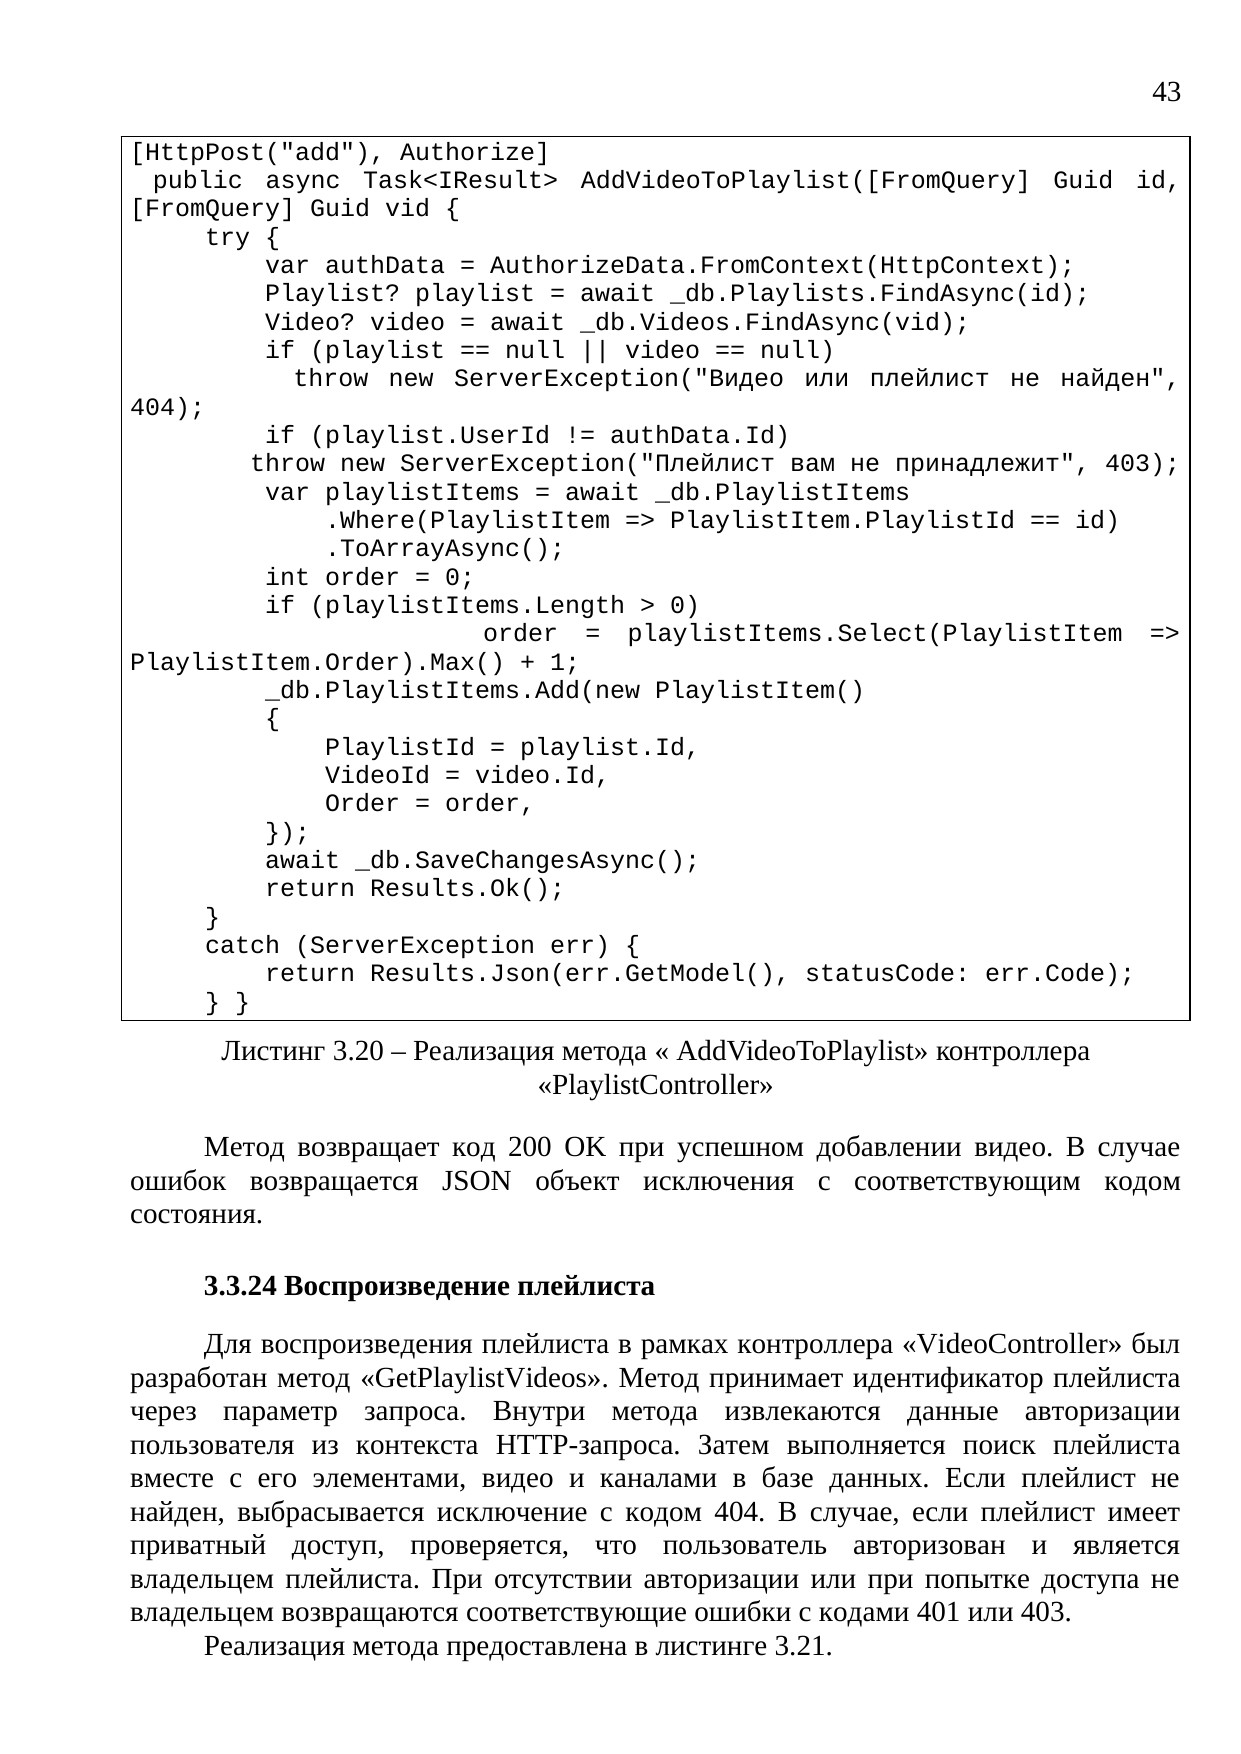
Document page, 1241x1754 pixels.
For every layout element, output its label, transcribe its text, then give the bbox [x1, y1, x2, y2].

text }); [130, 819, 1181, 848]
text [HttpPost("add"), Authorize] [122, 137, 1189, 168]
text public async Task<IResult> AddVideoToPlaylist([FromQuery] Guid id, [FromQuery] Guid vid { [130, 168, 1181, 224]
text if (playlistItems.Length > 0) [130, 593, 1181, 621]
text Листинг 3.20 – Реализация метода « AddVideoToPlaylist» контроллера «PlaylistController» [130, 1033, 1181, 1100]
text Order = order, [130, 791, 1181, 819]
text int order = 0; [130, 564, 1181, 593]
text var playlistItems = await _db.PlaylistItems [130, 479, 1181, 508]
text await _db.SaveChangesAsync(); [130, 848, 1181, 876]
text throw new ServerException("Плейлист вам не принадлежит", 403); [130, 451, 1181, 479]
text if (playlist.UserId != authData.Id) [130, 423, 1181, 451]
text var authData = AuthorizeData.FromContext(HttpContext); [130, 253, 1181, 281]
text { [130, 706, 1181, 734]
text if (playlist == null || video == null) [130, 338, 1181, 366]
text .ToArrayAsync(); [130, 536, 1181, 564]
text Метод возвращает код 200 OK при успешном добавлении видео. В случае ошибок возвращается JSON объект исключения с соответствующим кодом состояния. [130, 1129, 1181, 1230]
text throw new ServerException("Видео или плейлист не найден", 404); [130, 366, 1181, 423]
text return Results.Ok(); [130, 876, 1181, 904]
text return Results.Json(err.GetModel(), statusCode: err.Code); [130, 961, 1181, 986]
text Воспроизведение плейлиста [204, 1268, 1181, 1301]
text order = playlistItems.Select(PlaylistItem => PlaylistItem.Order).Max() + 1; [130, 621, 1181, 678]
text _db.PlaylistItems.Add(new PlaylistItem() [130, 678, 1181, 706]
text .Where(PlaylistItem => PlaylistItem.PlaylistId == id) [130, 508, 1181, 536]
text Для воспроизведения плейлиста в рамках контроллера «VideoController» был разработан метод «GetPlaylistVideos». Метод принимает идентификатор плейлиста через параметр запроса. Внутри метода извлекаются данные авторизации пользователя из контекста HTTP-запроса. Затем выполняется поиск плейлиста вместе с его элементами, видео и каналами в базе данных. Если плейлист не найден, выбрасывается исключение с кодом 404. В случае, если плейлист имеет приватный доступ, проверяется, что пользователь авторизован и является владельцем плейлиста. При отсутствии авторизации или при попытке доступа не владельцем возвращаются соответствующие ошибки с кодами 401 или 403. [130, 1326, 1181, 1628]
text Video? video = await _db.Videos.FindAsync(vid); [130, 309, 1181, 338]
text Реализация метода предоставлена в листинге 3.21. [130, 1628, 1181, 1662]
text Playlist? playlist = await _db.Playlists.FindAsync(id); [130, 281, 1181, 309]
text } } [122, 986, 1189, 1020]
text try { [130, 224, 1181, 253]
text VideoId = video.Id, [130, 763, 1181, 791]
text PlaylistId = playlist.Id, [130, 734, 1181, 763]
text catch (ServerException err) { [130, 933, 1181, 961]
text } [130, 904, 1181, 933]
